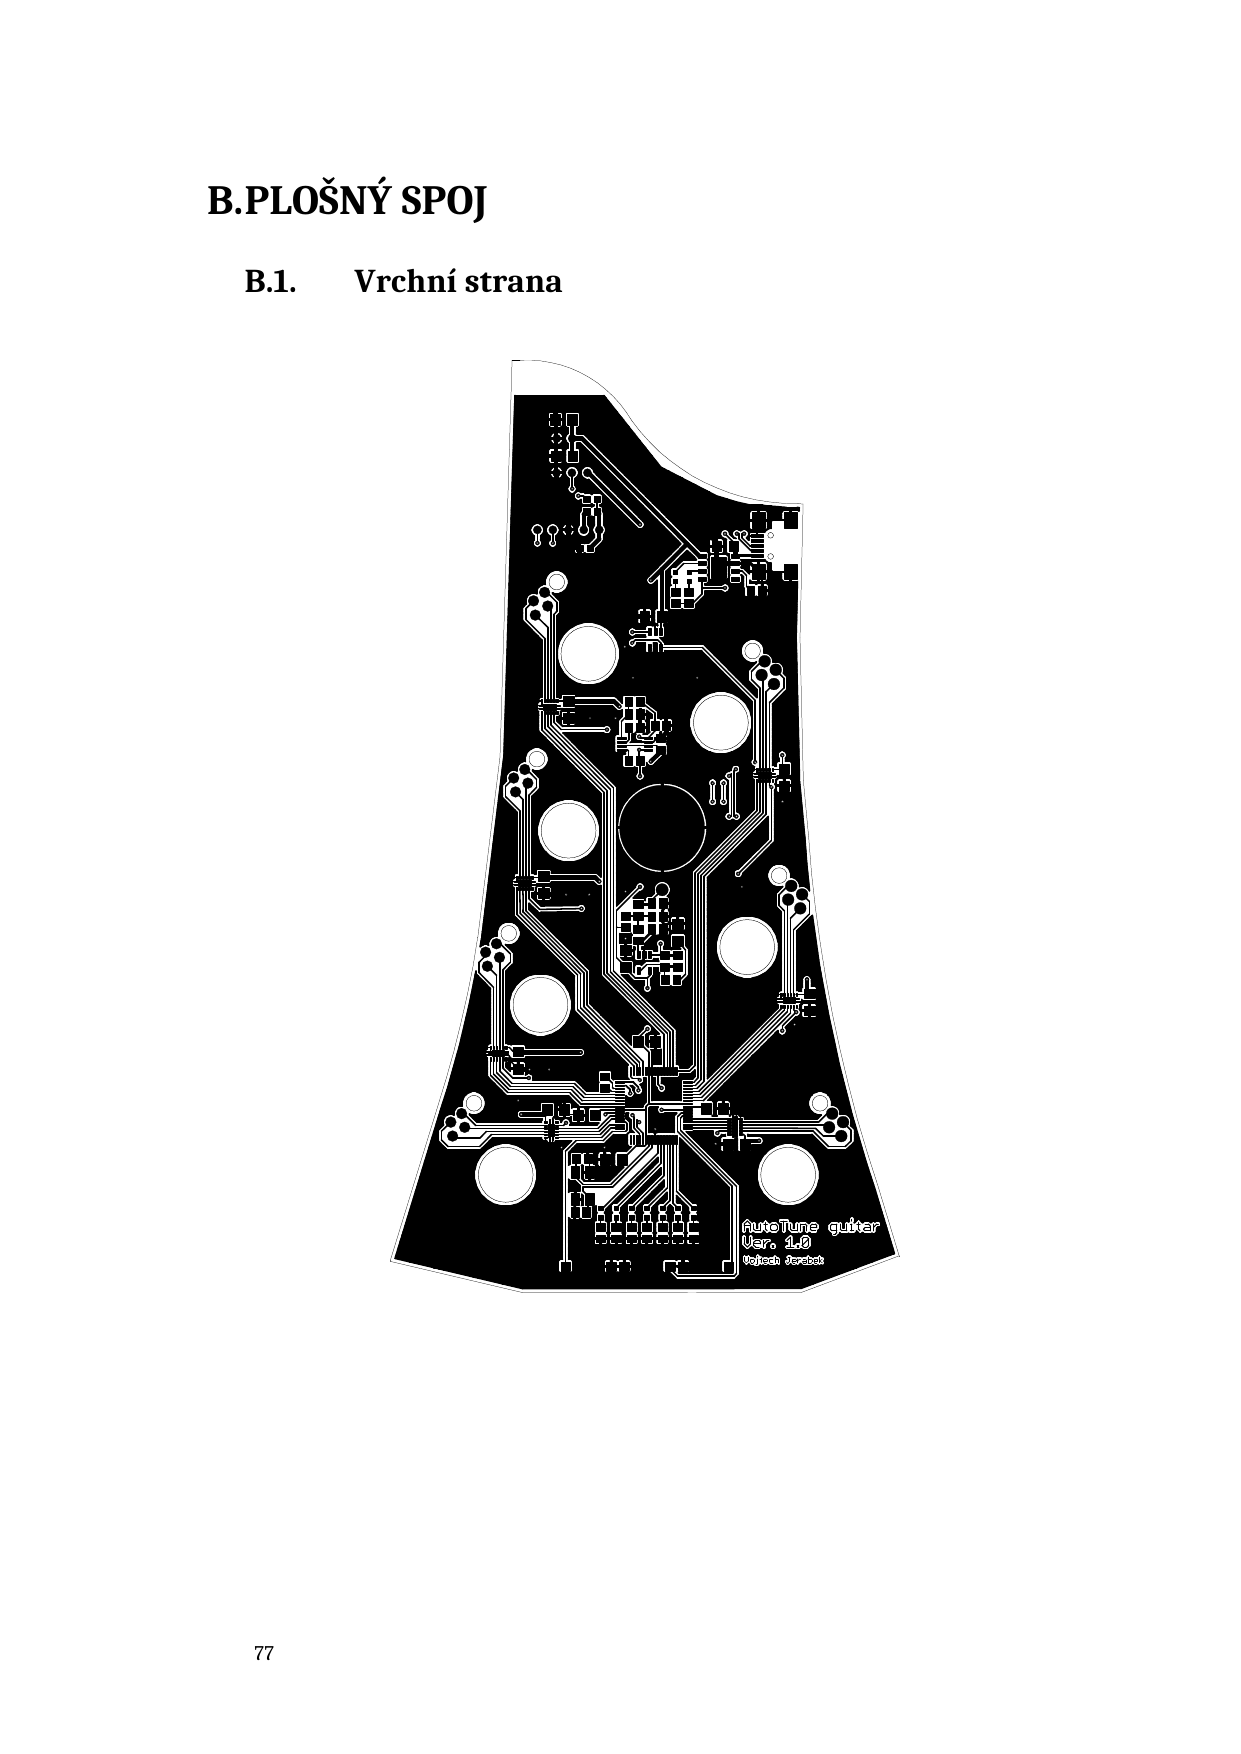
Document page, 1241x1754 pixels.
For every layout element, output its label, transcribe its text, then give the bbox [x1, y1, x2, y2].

text Vrchní strana [244, 262, 1092, 300]
text Plošný spoj [207, 177, 1092, 225]
